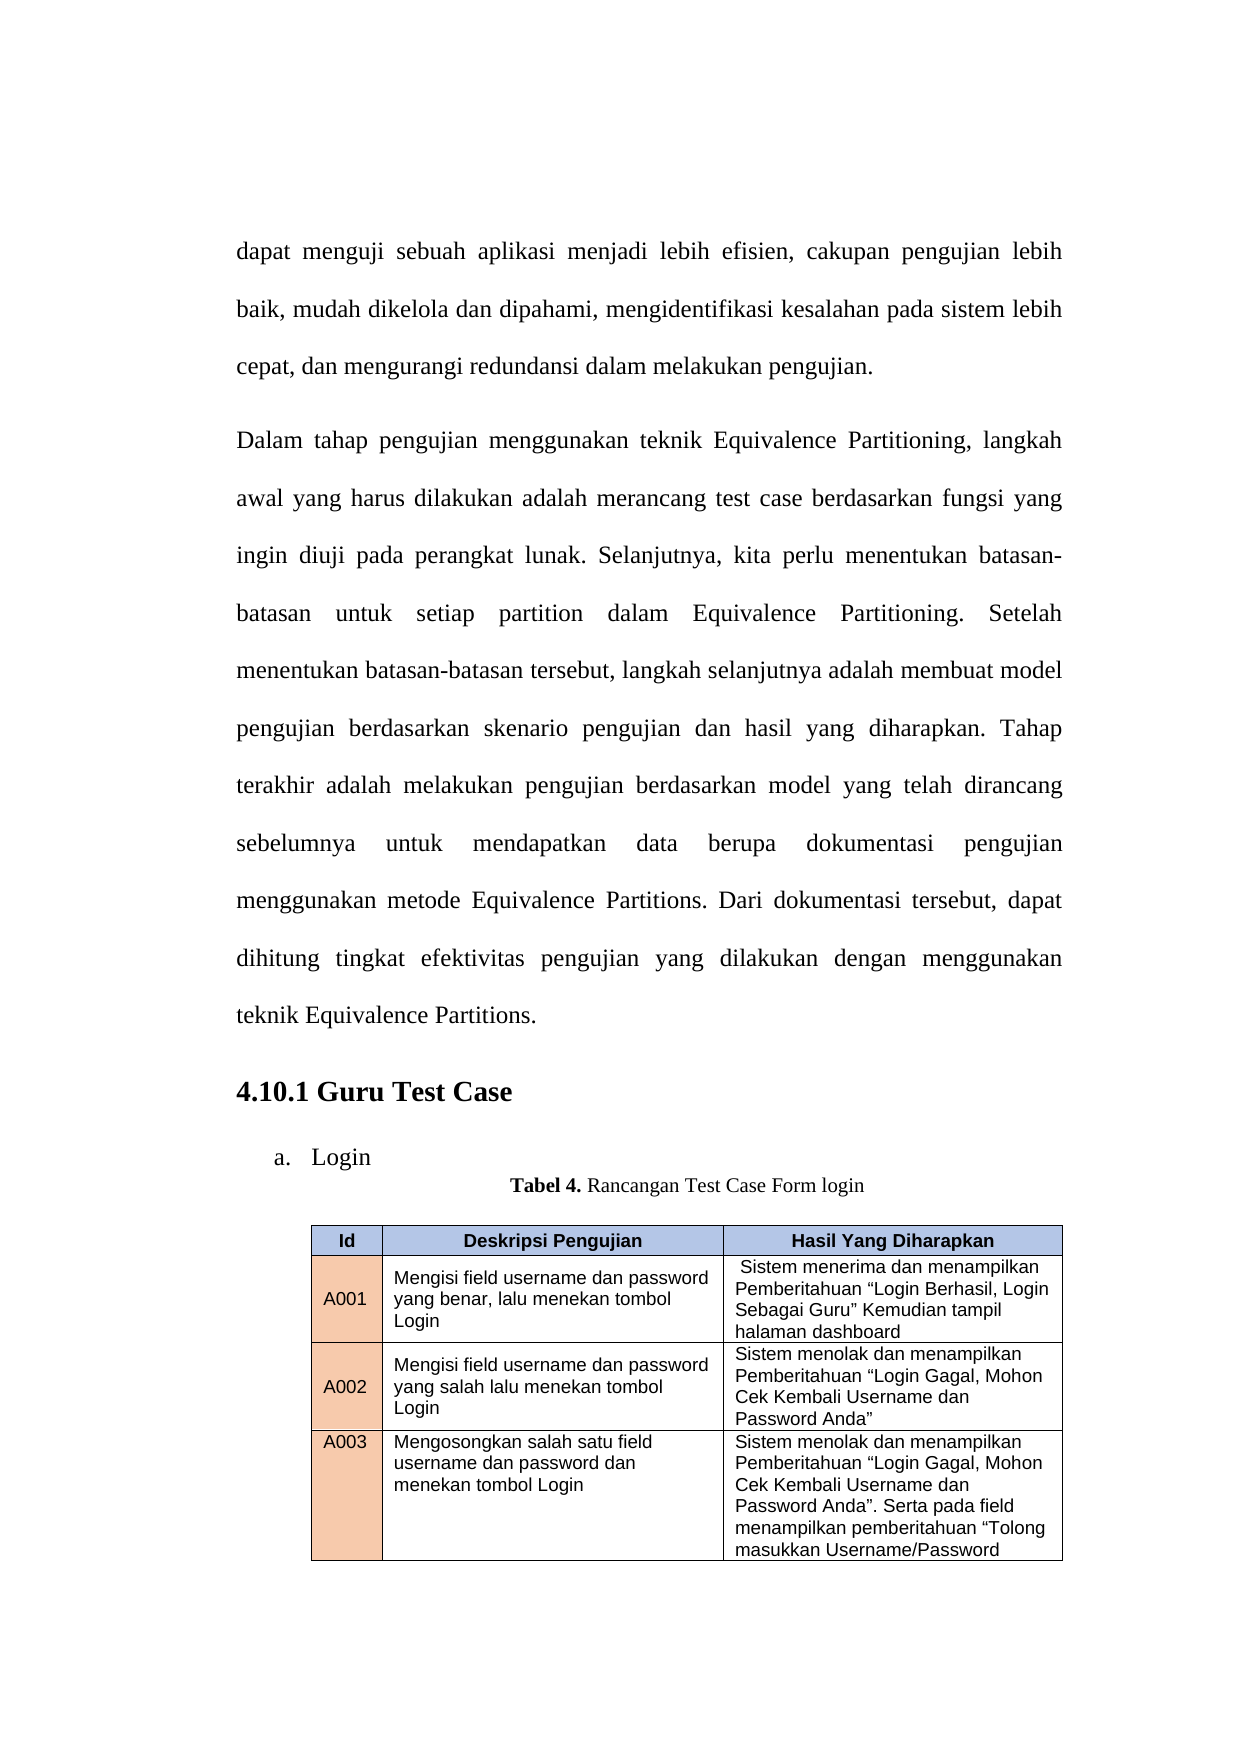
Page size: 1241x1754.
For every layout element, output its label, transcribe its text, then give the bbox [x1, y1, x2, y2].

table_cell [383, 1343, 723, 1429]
list Tabel 4. Rancangan Test Case Form login [311, 1173, 1063, 1197]
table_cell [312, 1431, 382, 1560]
text Dalam tahap pengujian menggunakan teknik Equivalence Partitioning, langkah awal yang harus dilakukan adalah merancang test case berdasarkan fungsi yang ingin diuji pada perangkat lunak. Selanjutnya, kita perlu menentukan batasan-batasan untuk setiap partition dalam Equivalence Partitioning. Setelah menentukan batasan-batasan tersebut, langkah selanjutnya adalah membuat model pengujian berdasarkan skenario pengujian dan hasil yang diharapkan. Tahap terakhir adalah melakukan pengujian berdasarkan model yang telah dirancang sebelumnya untuk mendapatkan data berupa dokumentasi pengujian menggunakan metode Equivalence Partitions. Dari dokumentasi tersebut, dapat dihitung tingkat efektivitas pengujian yang dilakukan dengan menggunakan teknik Equivalence Partitions. [236, 425, 1063, 1029]
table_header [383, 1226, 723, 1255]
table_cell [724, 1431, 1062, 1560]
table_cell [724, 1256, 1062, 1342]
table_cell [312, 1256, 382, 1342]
list Login [274, 1142, 1063, 1170]
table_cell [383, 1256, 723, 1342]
subtitle 4.10.1 Guru Test Case [236, 1074, 1063, 1108]
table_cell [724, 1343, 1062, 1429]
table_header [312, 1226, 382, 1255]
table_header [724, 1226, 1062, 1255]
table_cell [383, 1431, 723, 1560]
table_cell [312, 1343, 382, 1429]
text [236, 236, 1063, 380]
